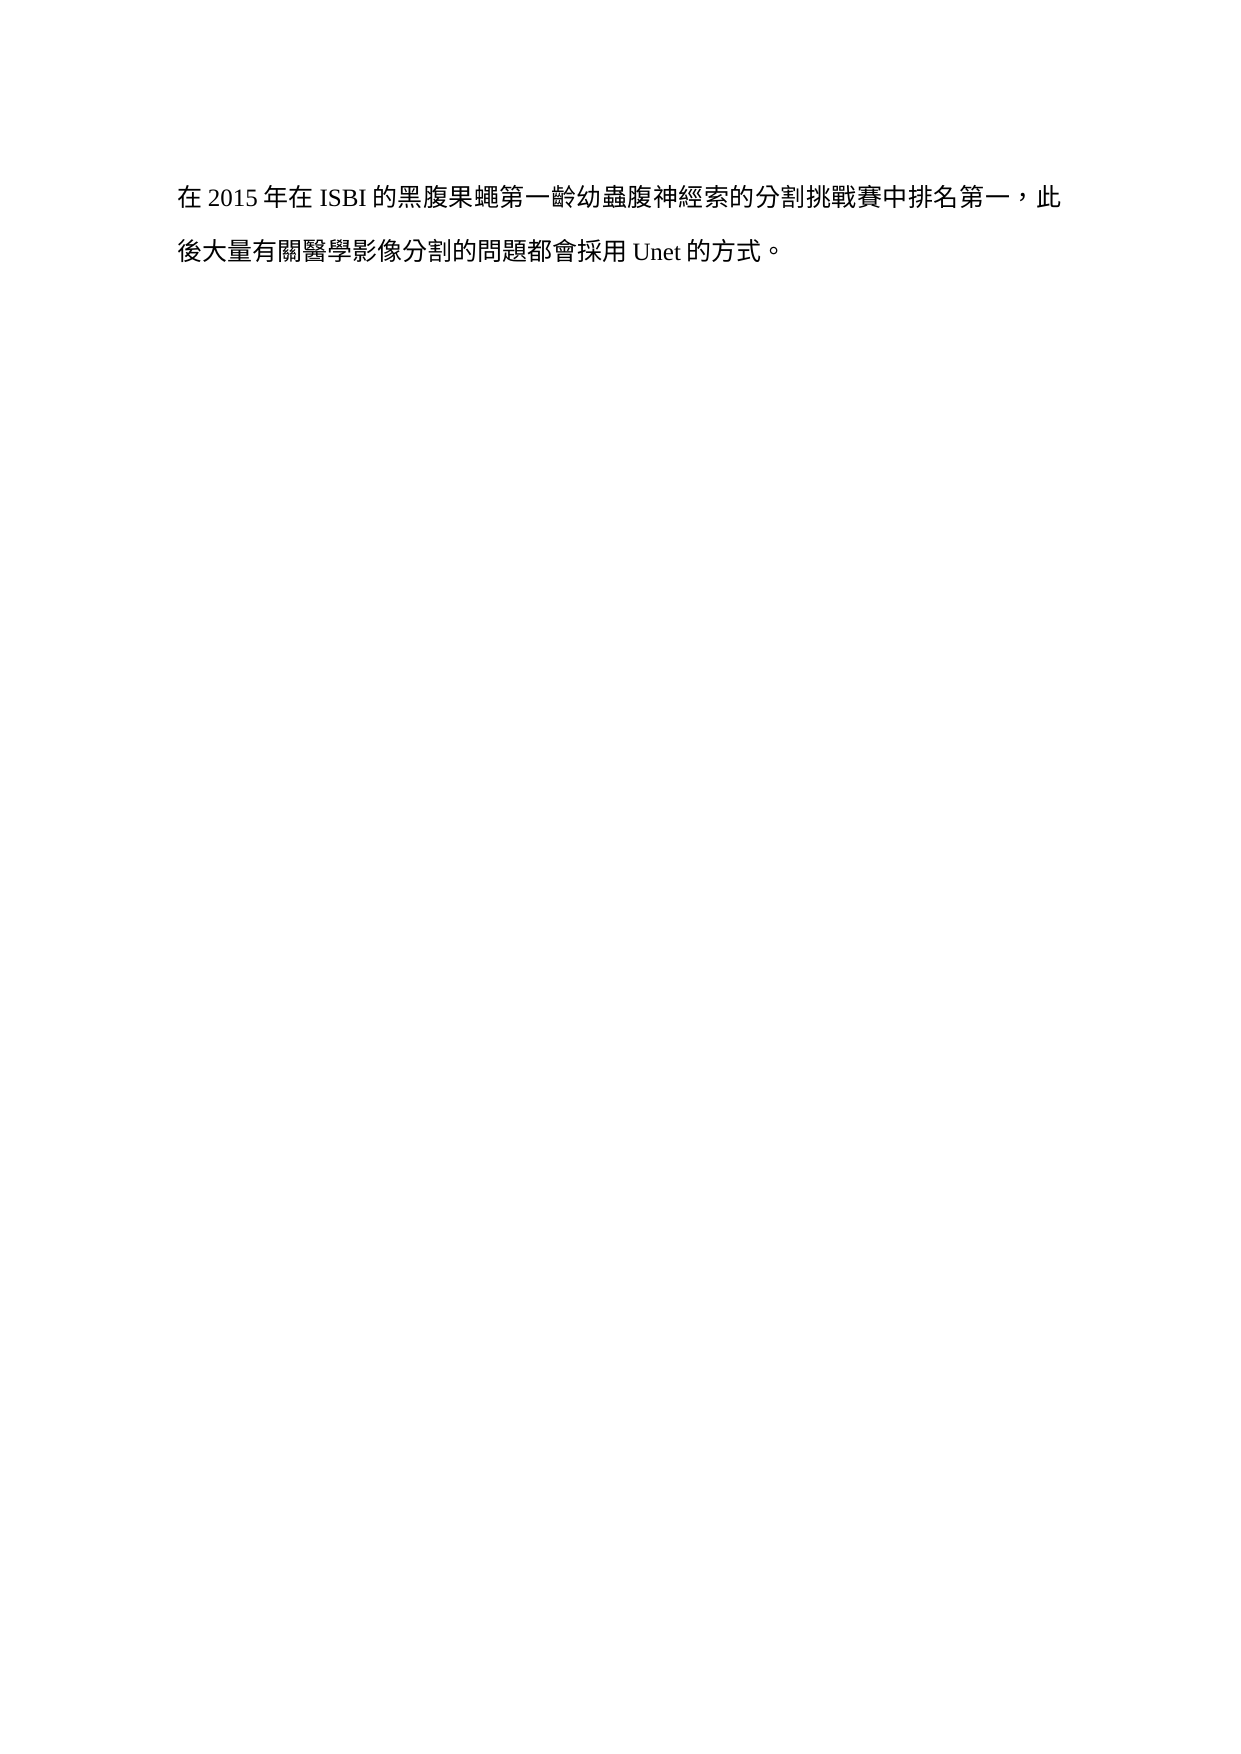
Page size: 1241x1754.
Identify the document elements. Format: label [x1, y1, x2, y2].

text [177, 177, 1063, 268]
